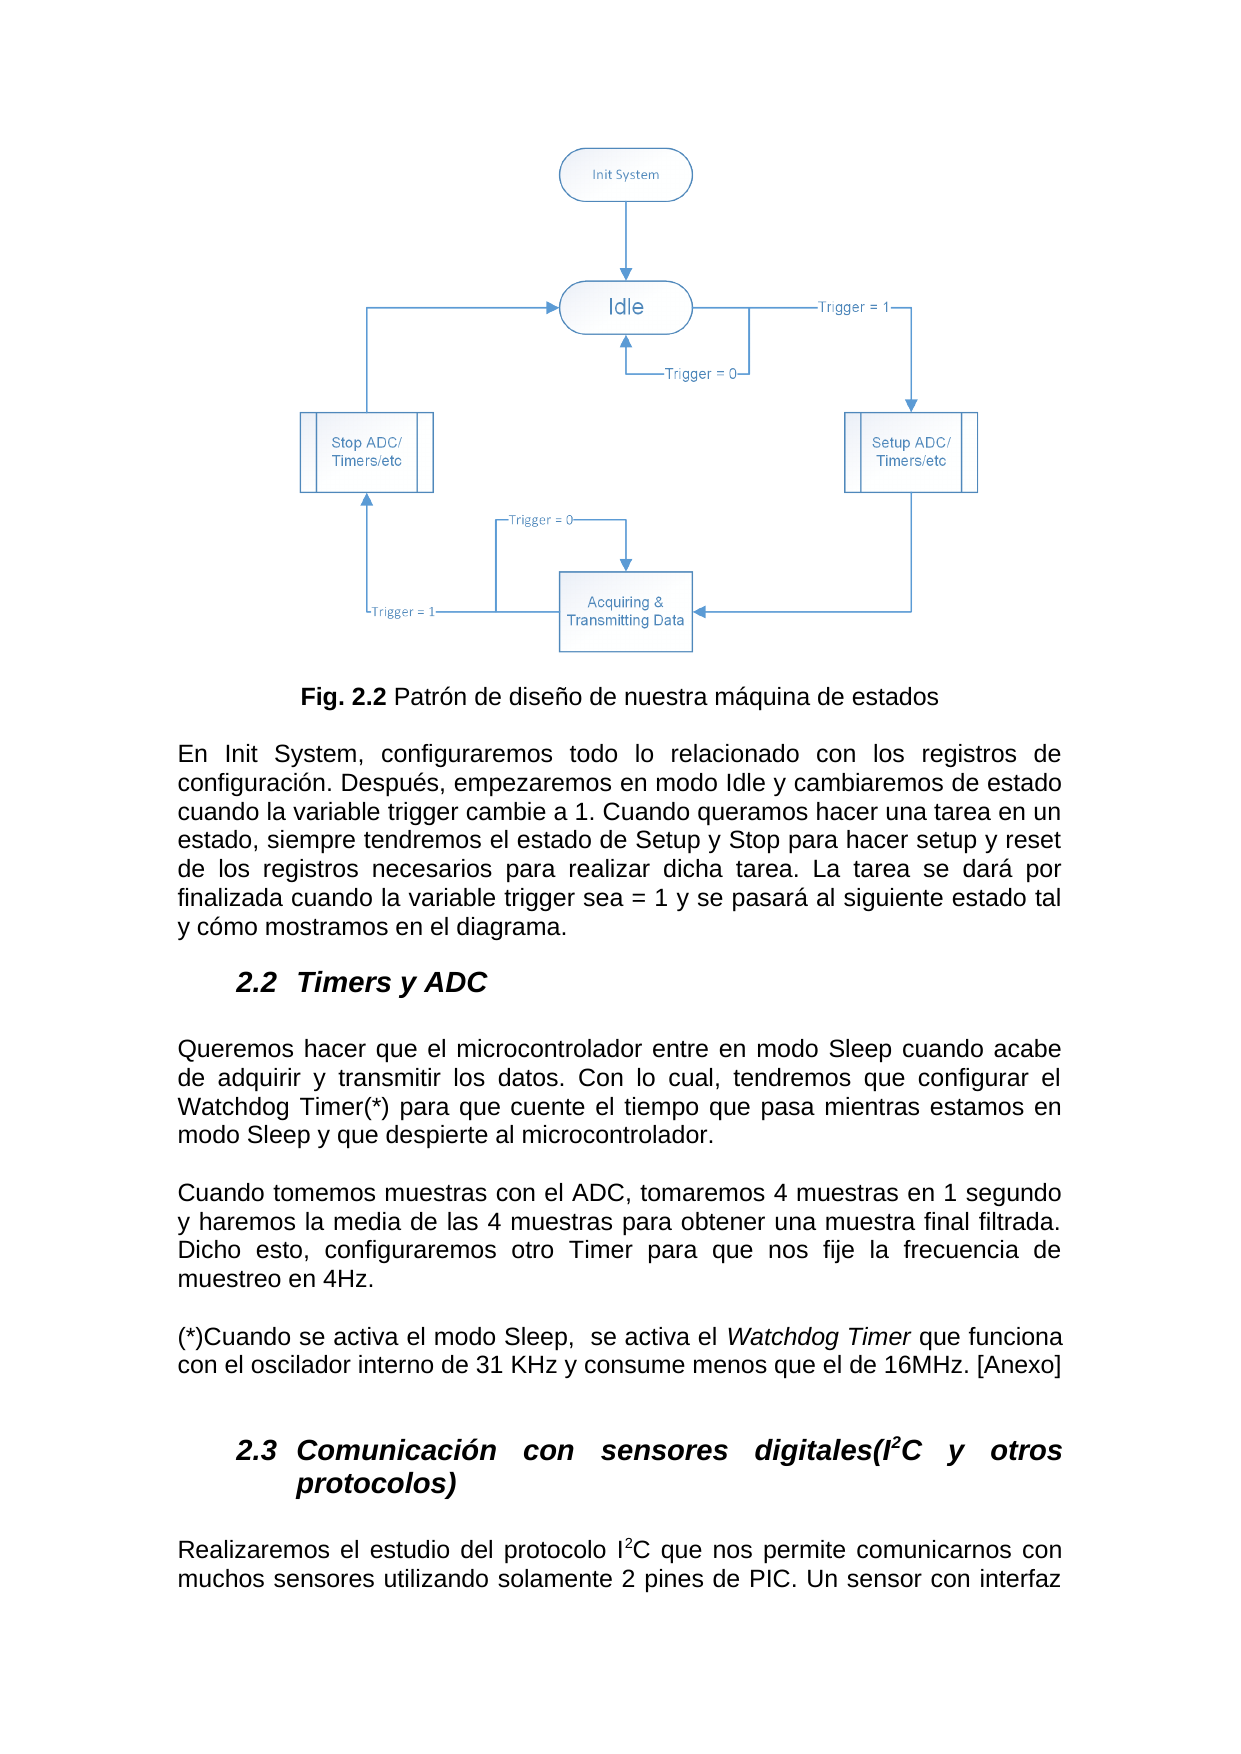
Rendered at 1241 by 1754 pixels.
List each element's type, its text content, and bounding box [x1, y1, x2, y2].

text Queremos hacer que el microcontrolador entre en modo Sleep cuando acabe de adquirir y transmitir los datos. Con lo cual, tendremos que configurar el Watchdog Timer(*) para que cuente el tiempo que pasa mientras estamos en modo Sleep y que despierte al microcontrolador. [177, 1034, 1063, 1149]
text (*)Cuando se activa el modo Sleep, se activa el Watchdog Timer que funciona con el oscilador interno de 31 KHz y consume menos que el de 16MHz. [Anexo] [177, 1322, 1063, 1379]
text Cuando tomemos muestras con el ADC, tomaremos 4 muestras en 1 segundo y haremos la media de las 4 muestras para obtener una muestra final filtrada. Dicho esto, configuraremos otro Timer para que nos fije la frecuencia de muestreo en 4Hz. [177, 1178, 1063, 1293]
text Fig. 2.2 Patrón de diseño de nuestra máquina de estados [177, 682, 1063, 711]
subtitle Timers y ADC [236, 966, 1063, 999]
text En Init System, configuraremos todo lo relacionado con los registros de configuración. Después, empezaremos en modo Idle y cambiaremos de estado cuando la variable trigger cambie a 1. Cuando queramos hacer una tarea en un estado, siempre tendremos el estado de Setup y Stop para hacer setup y reset de los registros necesarios para realizar dicha tarea. La tarea se dará por finalizada cuando la variable trigger sea = 1 y se pasará al siguiente estado tal y cómo mostramos en el diagrama. [177, 739, 1063, 941]
subtitle Comunicación con sensores digitales(I2C y otros protocolos) [236, 1433, 1063, 1500]
picture [299, 147, 979, 653]
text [177, 1535, 1063, 1592]
